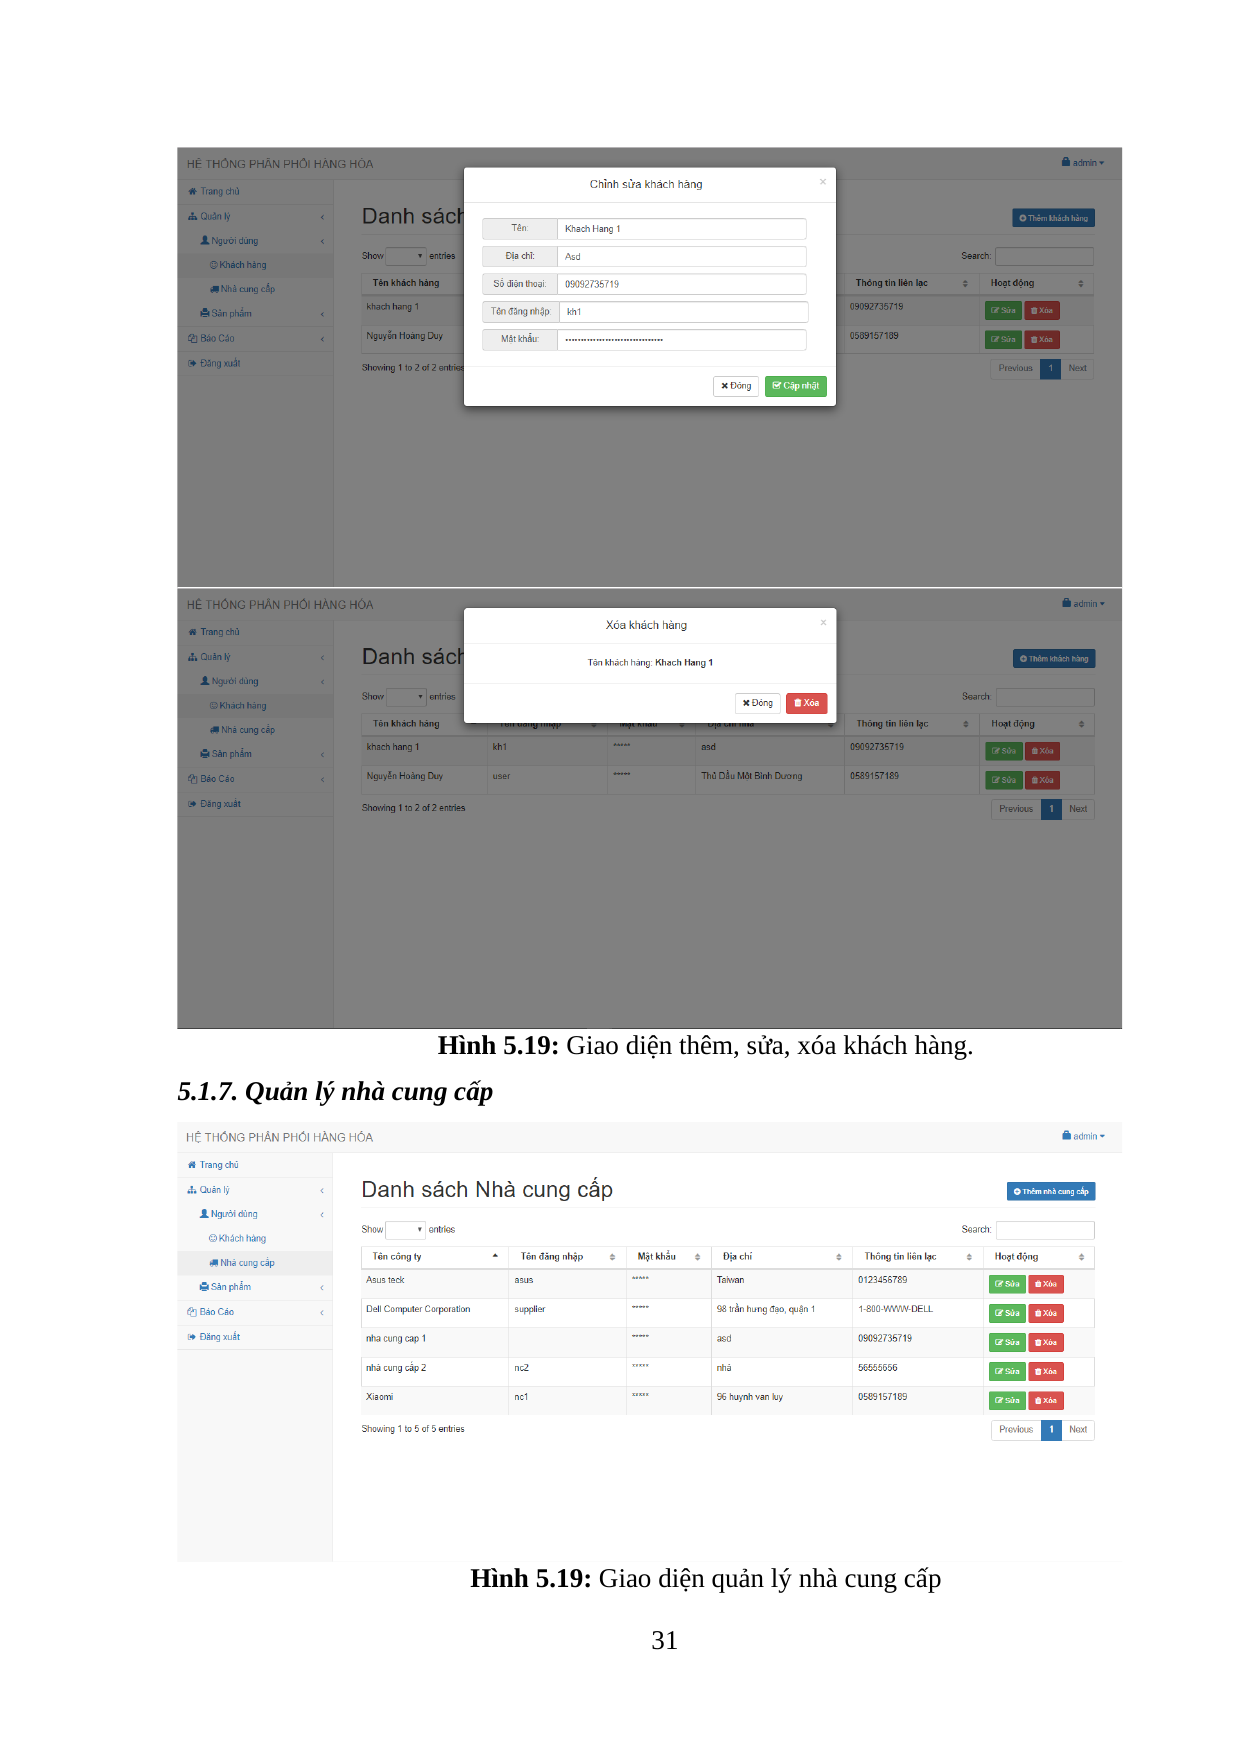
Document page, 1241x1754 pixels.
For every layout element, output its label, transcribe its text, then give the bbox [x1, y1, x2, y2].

picture [177, 147, 1123, 1029]
text Quản lý nhà cung cấp [177, 1075, 1122, 1107]
text Giao diện quản lý nhà cung cấp [290, 1562, 1122, 1593]
text Giao diện thêm, sửa, xóa khách hàng. [290, 1029, 1122, 1060]
picture [177, 1122, 1123, 1562]
